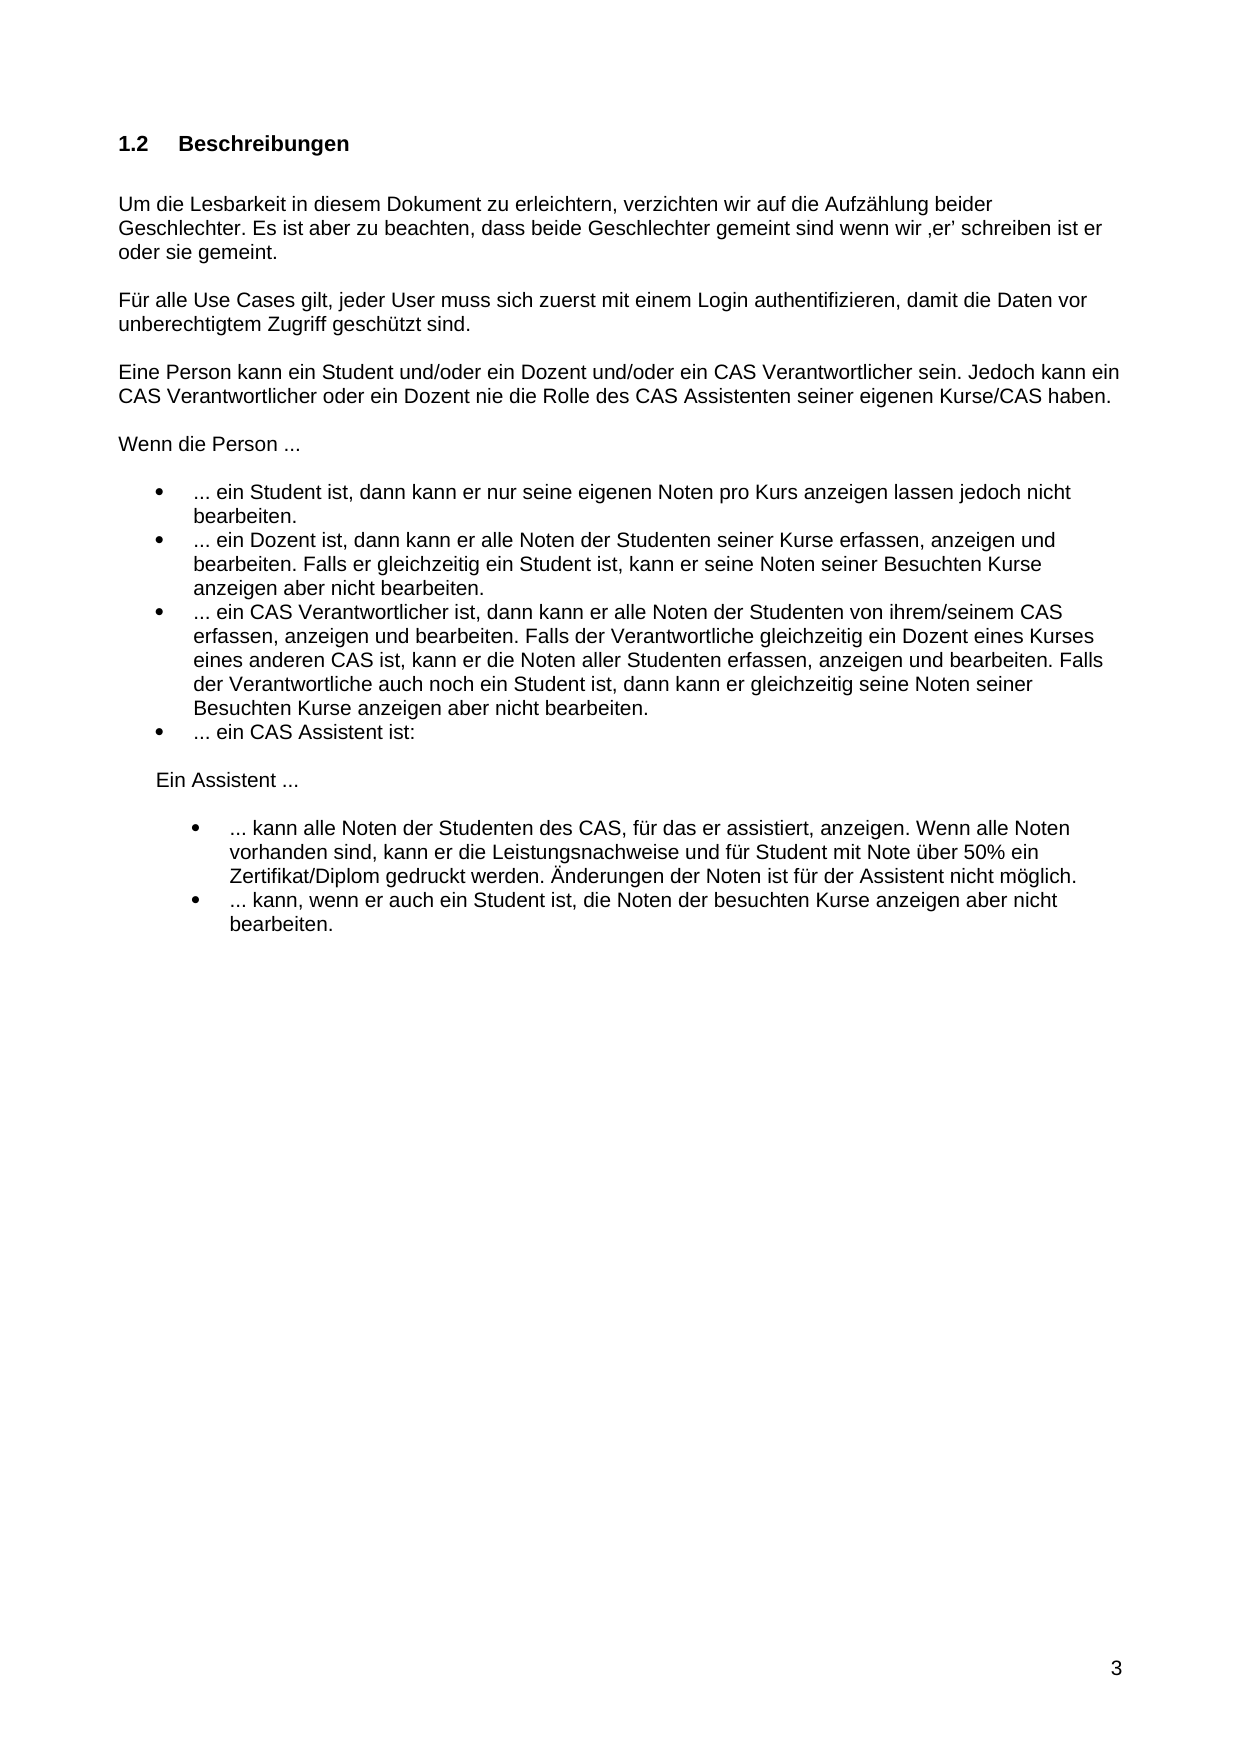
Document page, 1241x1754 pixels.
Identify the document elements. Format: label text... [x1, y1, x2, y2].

list ... ein Dozent ist, dann kann er alle Noten der Studenten seiner Kurse erfassen, anzeigen und bearbeiten. Falls er gleichzeitig ein Student ist, kann er seine Noten seiner Besuchten Kurse anzeigen aber nicht bearbeiten. [156, 528, 1122, 600]
list ... ein CAS Verantwortlicher ist, dann kann er alle Noten der Studenten von ihrem/seinem CAS erfassen, anzeigen und bearbeiten. Falls der Verantwortliche gleichzeitig ein Dozent eines Kurses eines anderen CAS ist, kann er die Noten aller Studenten erfassen, anzeigen und bearbeiten. Falls der Verantwortliche auch noch ein Student ist, dann kann er gleichzeitig seine Noten seiner Besuchten Kurse anzeigen aber nicht bearbeiten. [156, 600, 1122, 720]
subtitle Beschreibungen [118, 131, 1122, 156]
list ... ein CAS Assistent ist: [156, 720, 1122, 744]
text Um die Lesbarkeit in diesem Dokument zu erleichtern, verzichten wir auf die Aufzählung beider Geschlechter. Es ist aber zu beachten, dass beide Geschlechter gemeint sind wenn wir ‚er’ schreiben ist er oder sie gemeint. [118, 192, 1122, 264]
text Eine Person kann ein Student und/oder ein Dozent und/oder ein CAS Verantwortlicher sein. Jedoch kann ein CAS Verantwortlicher oder ein Dozent nie die Rolle des CAS Assistenten seiner eigenen Kurse/CAS haben. [118, 360, 1122, 408]
list ... kann, wenn er auch ein Student ist, die Noten der besuchten Kurse anzeigen aber nicht bearbeiten. [192, 888, 1122, 936]
list ... kann alle Noten der Studenten des CAS, für das er assistiert, anzeigen. Wenn alle Noten vorhanden sind, kann er die Leistungsnachweise und für Student mit Note über 50% ein Zertifikat/Diplom gedruckt werden. Änderungen der Noten ist für der Assistent nicht möglich. [192, 816, 1122, 888]
text Wenn die Person ... [118, 432, 1122, 480]
text Ein Assistent ... [156, 768, 1122, 792]
text Für alle Use Cases gilt, jeder User muss sich zuerst mit einem Login authentifizieren, damit die Daten vor unberechtigtem Zugriff geschützt sind. [118, 288, 1122, 336]
list ... ein Student ist, dann kann er nur seine eigenen Noten pro Kurs anzeigen lassen jedoch nicht bearbeiten. [156, 480, 1122, 528]
